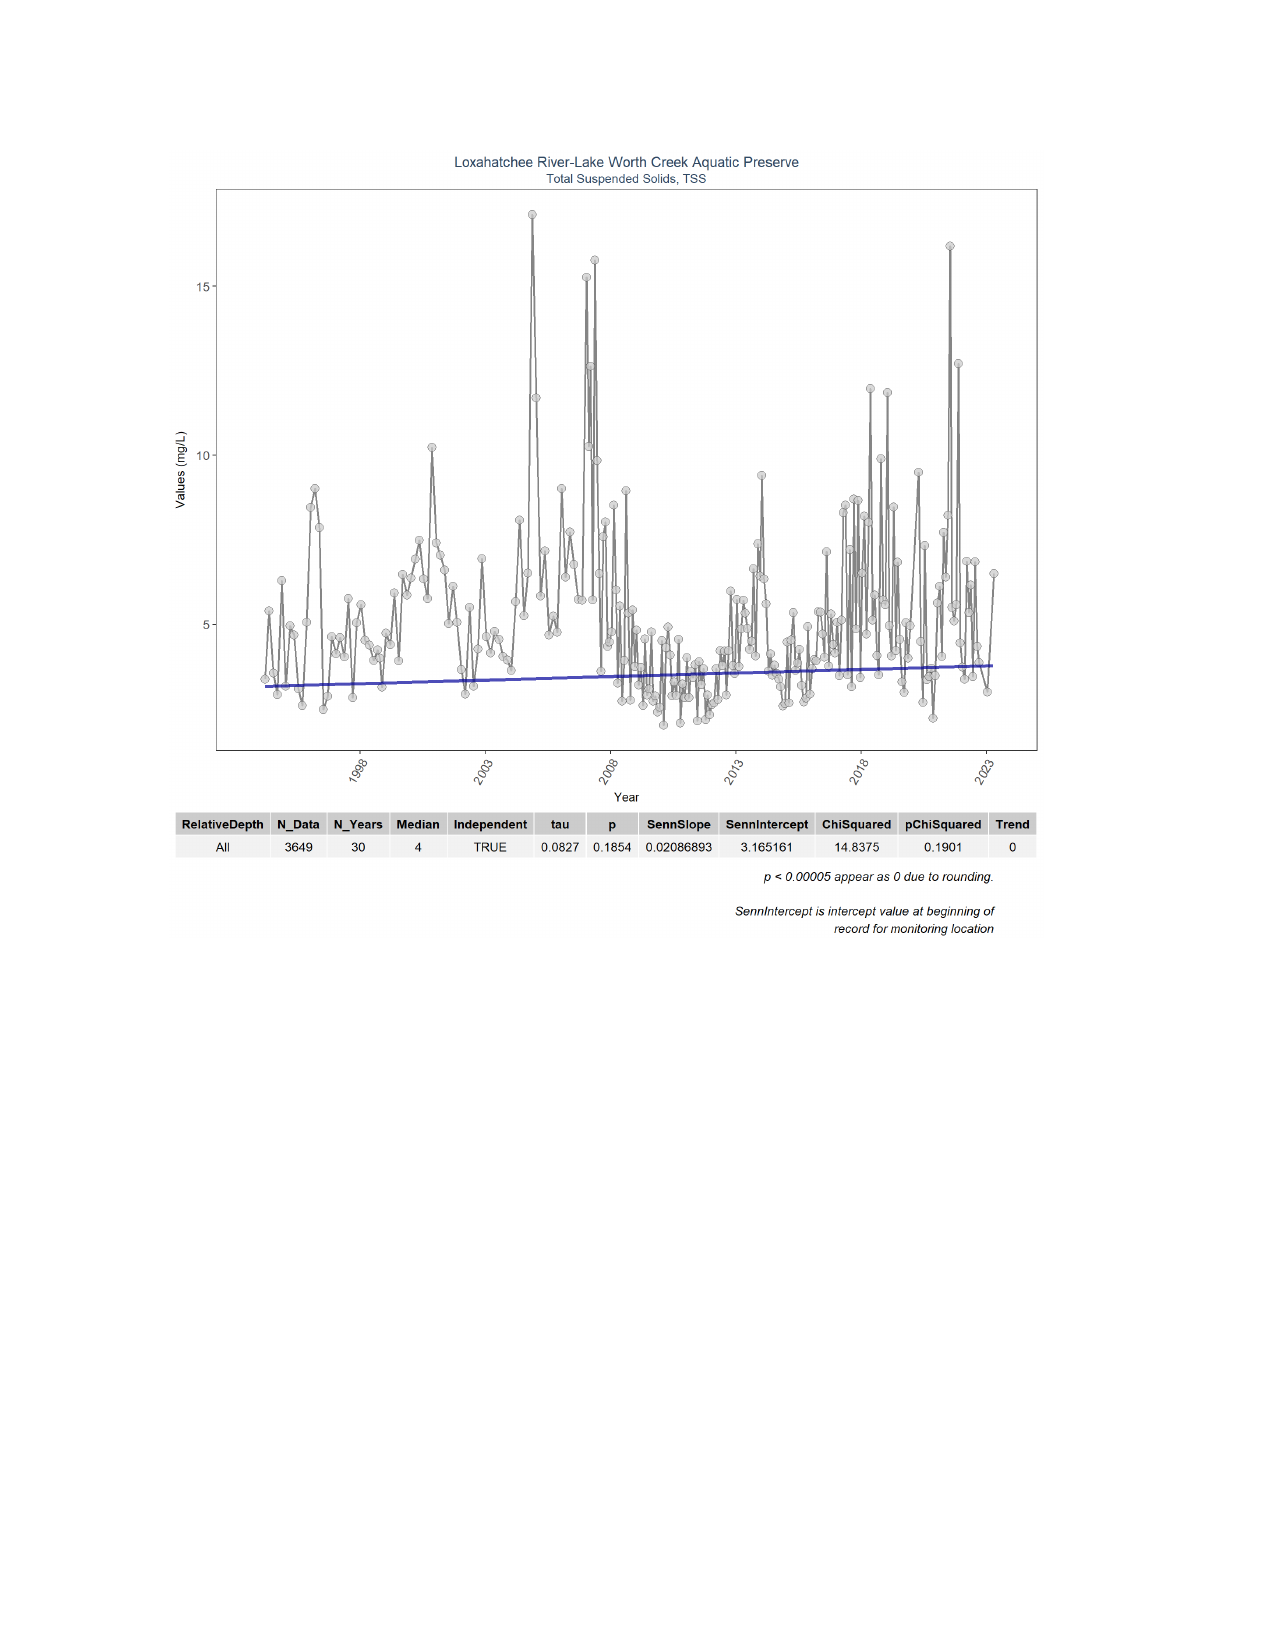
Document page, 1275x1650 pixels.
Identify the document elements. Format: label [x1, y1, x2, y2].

picture [168, 150, 1044, 938]
